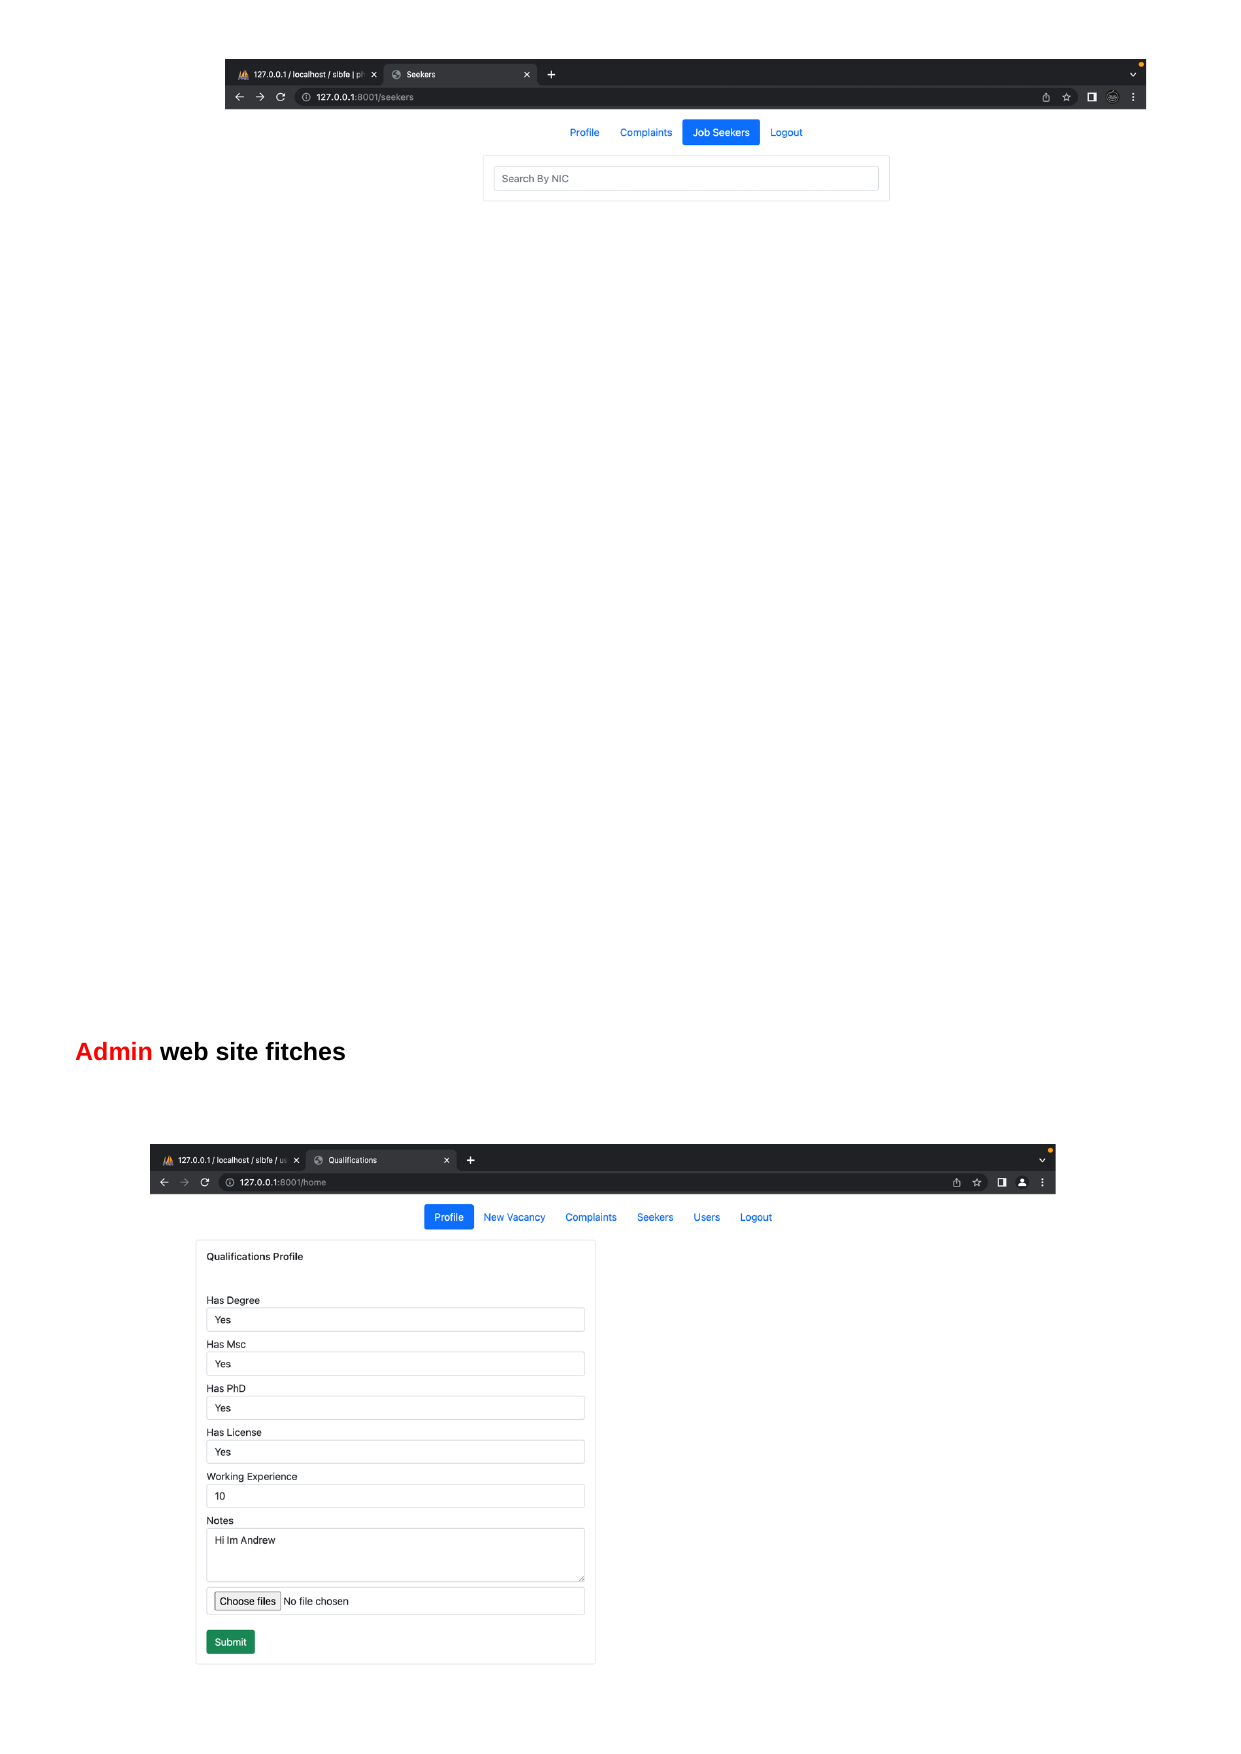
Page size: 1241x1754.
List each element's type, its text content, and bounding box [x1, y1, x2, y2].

text Admin web site fitches [75, 1037, 1165, 1066]
picture [225, 59, 1147, 635]
picture [150, 1144, 1056, 1711]
